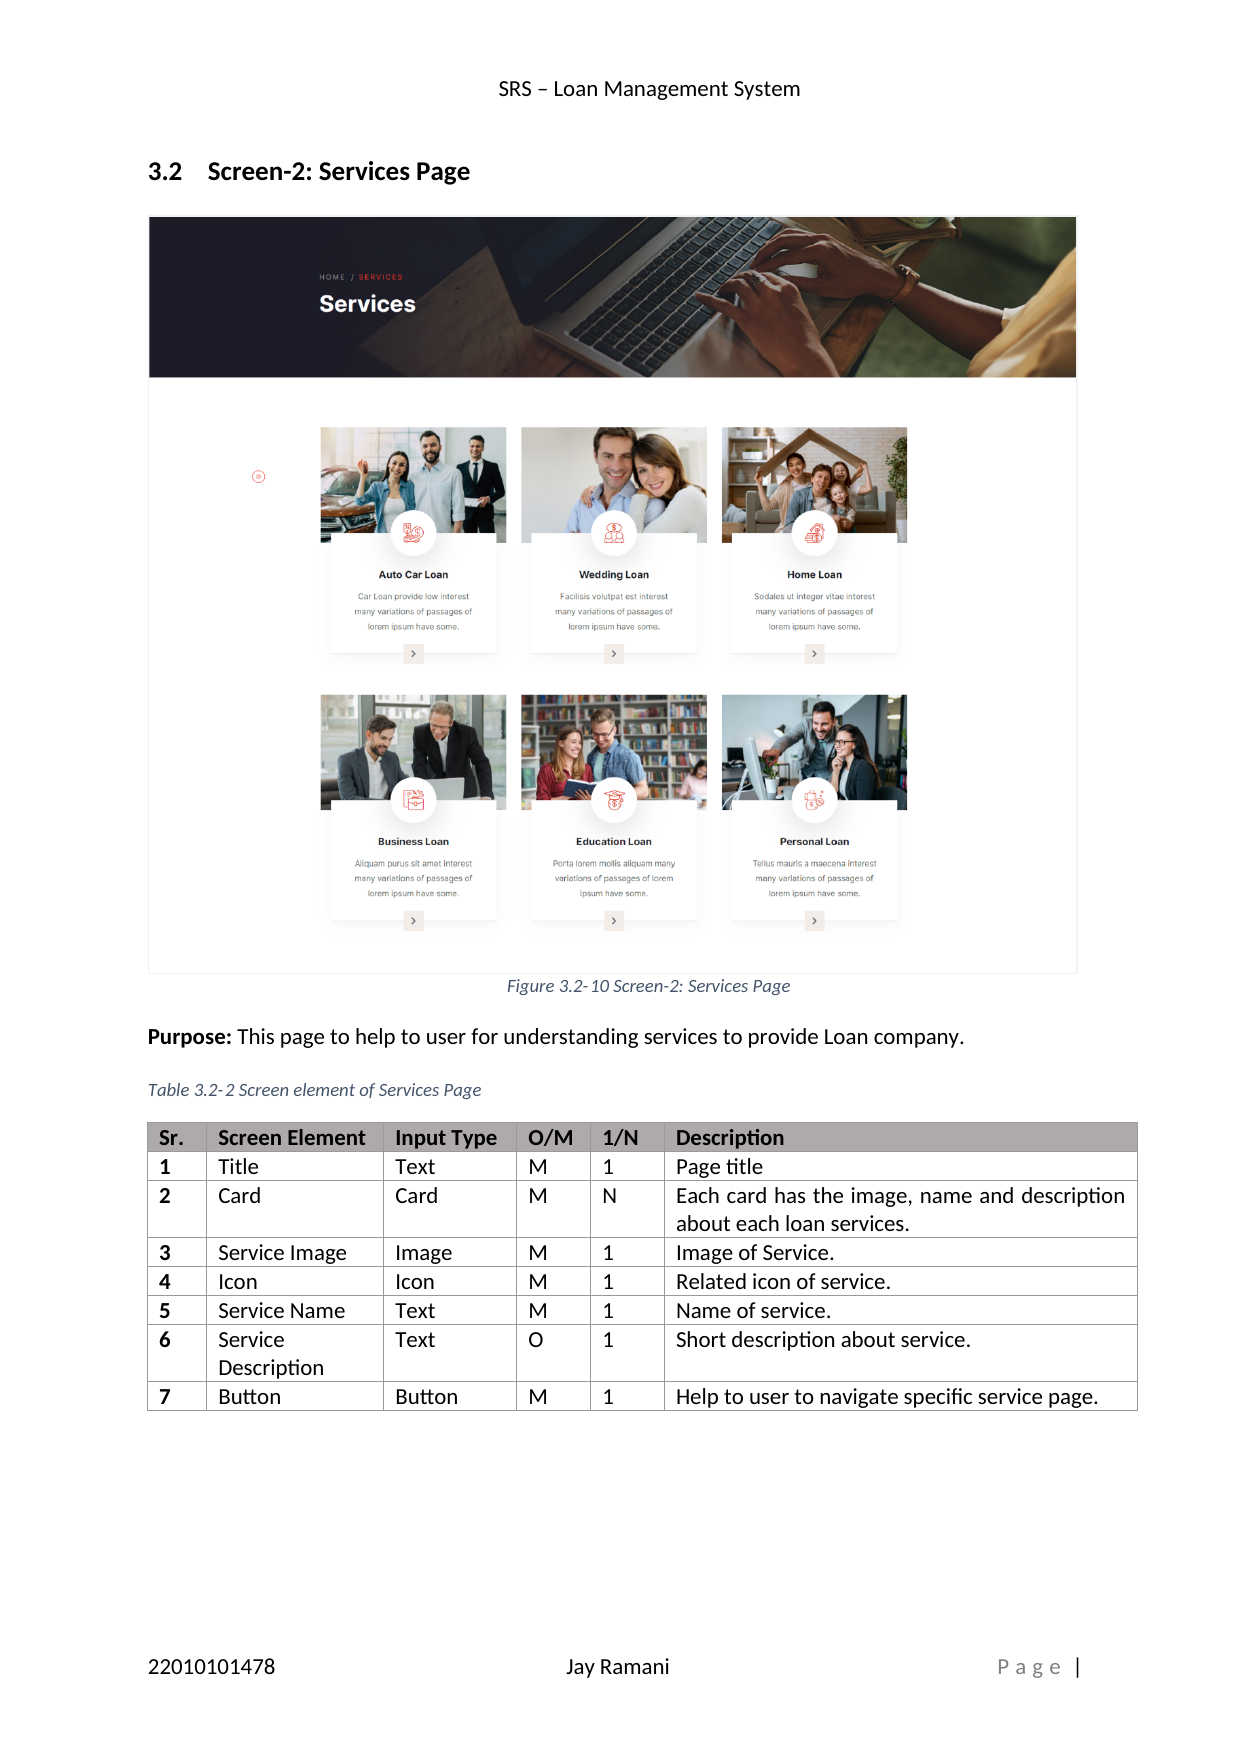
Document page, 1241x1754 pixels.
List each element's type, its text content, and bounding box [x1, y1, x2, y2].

table_cell 1 [148, 1152, 206, 1180]
table_cell Image [384, 1238, 516, 1266]
table_header Screen Element [207, 1123, 383, 1151]
table_cell M [517, 1238, 590, 1266]
table_cell Icon [207, 1267, 383, 1295]
table_header 1/N [591, 1123, 664, 1151]
table_cell M [517, 1267, 590, 1295]
table_cell Text [384, 1152, 516, 1180]
table_cell Page title [665, 1152, 1137, 1180]
table_cell Card [384, 1181, 516, 1237]
table_header Description [665, 1123, 1137, 1151]
table_header O/M [517, 1123, 590, 1151]
table_cell 1 [591, 1296, 664, 1324]
table_cell Service Description [207, 1325, 383, 1381]
table_cell Button [384, 1382, 516, 1410]
table_cell Name of service. [665, 1296, 1137, 1324]
table_cell Text [384, 1325, 516, 1381]
table_cell M [517, 1181, 590, 1237]
subtitle Screen-2: Services Page [148, 154, 1152, 187]
table_cell Service Image [207, 1238, 383, 1266]
table_cell 1 [591, 1382, 664, 1410]
table_cell N [591, 1181, 664, 1237]
table_cell Card [207, 1181, 383, 1237]
table_header Input Type [384, 1123, 516, 1151]
table_cell 7 [148, 1382, 206, 1410]
table_cell Each card has the image, name and description about each loan services. [665, 1181, 1137, 1237]
table_cell 1 [591, 1267, 664, 1295]
table_cell Image of Service. [665, 1238, 1137, 1266]
table_cell M [517, 1296, 590, 1324]
table_cell Service Name [207, 1296, 383, 1324]
table_cell Button [207, 1382, 383, 1410]
table_cell Text [384, 1296, 516, 1324]
table_cell Icon [384, 1267, 516, 1295]
picture [149, 217, 1076, 973]
table_cell 2 [148, 1181, 206, 1237]
table_cell 1 [591, 1152, 664, 1180]
table_cell Title [207, 1152, 383, 1180]
table_cell 3 [148, 1238, 206, 1266]
table_cell M [517, 1382, 590, 1410]
table_cell Short description about service. [665, 1325, 1137, 1381]
table_cell O [517, 1325, 590, 1381]
table_cell 5 [148, 1296, 206, 1324]
table_cell 1 [591, 1238, 664, 1266]
table_cell 6 [148, 1325, 206, 1381]
table_header Sr. [148, 1123, 206, 1151]
table_cell Related icon of service. [665, 1267, 1137, 1295]
table_cell Help to user to navigate specific service page. [665, 1382, 1137, 1410]
table_cell 4 [148, 1267, 206, 1295]
text Purpose: This page to help to user for understanding services to provide Loan company. [148, 1022, 1152, 1050]
table_cell M [517, 1152, 590, 1180]
table_cell 1 [591, 1325, 664, 1381]
